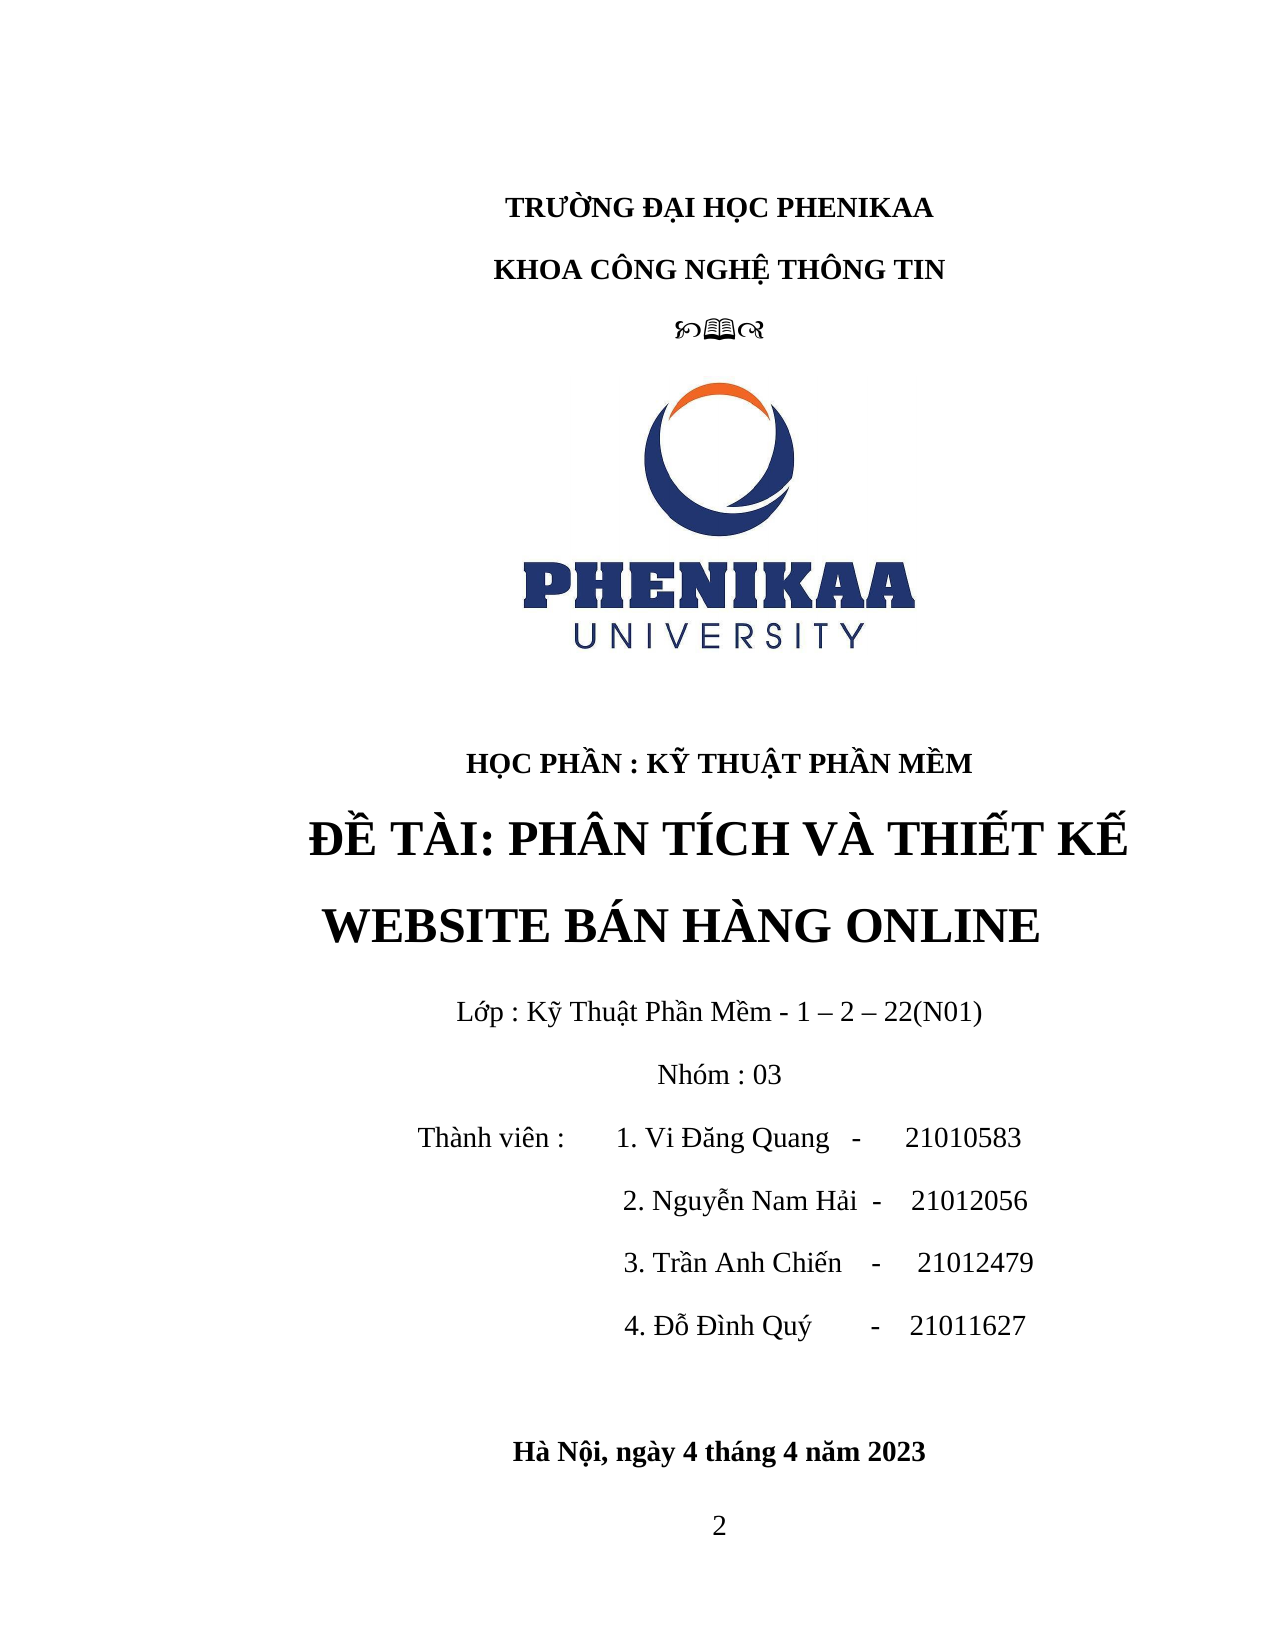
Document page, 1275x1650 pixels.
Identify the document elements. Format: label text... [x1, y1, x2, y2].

text Thành viên : 1. Vi Đăng Quang - 21010583 [207, 1120, 1157, 1153]
text Hà Nội, ngày 4 tháng 4 năm 2023 [207, 1434, 1157, 1467]
text 🙡🕮🙣 [207, 315, 1157, 348]
text 2. Nguyễn Nam Hải - 21012056 [207, 1183, 1157, 1216]
text HỌC PHẦN : KỸ THUẬT PHẦN MỀM [207, 746, 1157, 780]
text 3. Trần Anh Chiến - 21012479 [207, 1245, 1157, 1279]
text 4. Đỗ Đình Quý - 21011627 [207, 1308, 1157, 1342]
text Nhóm : 03 [207, 1057, 1157, 1091]
text KHOA CÔNG NGHỆ THÔNG TIN [207, 252, 1157, 286]
text Lớp : Kỹ Thuật Phần Mềm - 1 – 2 – 22(N01) [207, 994, 1157, 1028]
text ĐỀ TÀI: PHÂN TÍCH VÀ THIẾT KẾ WEBSITE BÁN HÀNG ONLINE [207, 809, 1157, 953]
picture [522, 376, 917, 655]
text TRƯỜNG ĐẠI HỌC PHENIKAA [207, 190, 1157, 223]
